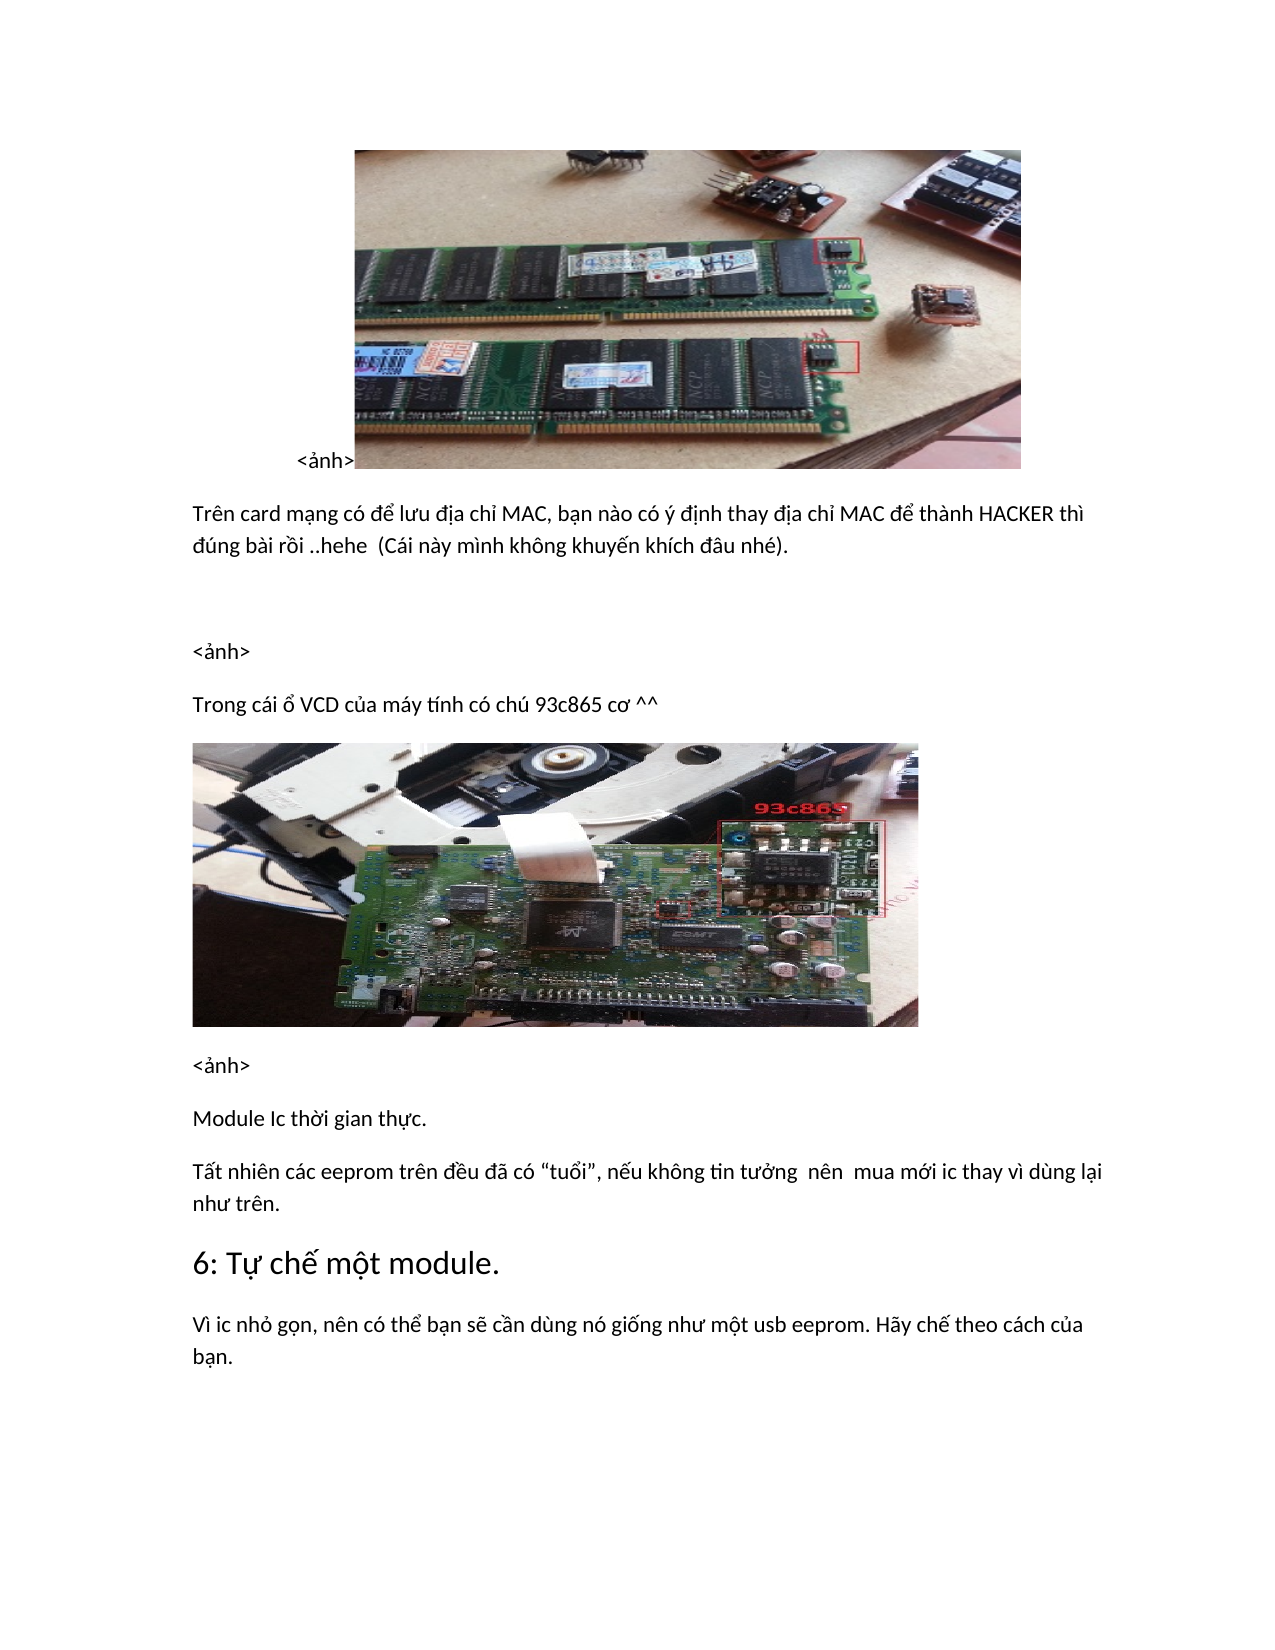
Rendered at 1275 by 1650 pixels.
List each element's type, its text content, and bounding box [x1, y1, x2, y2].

picture [354, 150, 1021, 469]
text Trên card mạng có để lưu địa chỉ MAC, bạn nào có ý định thay địa chỉ MAC để thành HACKER thì đúng bài rồi ..hehe (Cái này mình không khuyến khích đâu nhé). [192, 499, 1125, 559]
text <ảnh> [192, 637, 1125, 665]
text Trong cái ổ VCD của máy tính có chú 93c865 cơ ^^ [192, 690, 1125, 718]
text Tất nhiên các eeprom trên đều đã có “tuổi”, nếu không tin tưởng nên mua mới ic thay vì dùng lại như trên. [192, 1157, 1125, 1217]
text Module Ic thời gian thực. [192, 1104, 1125, 1132]
text 6: Tự chế một module. [192, 1242, 1125, 1283]
picture [192, 743, 919, 1027]
text Vì ic nhỏ gọn, nên có thể bạn sẽ cần dùng nó giống như một usb eeprom. Hãy chế theo cách của bạn. [192, 1310, 1125, 1370]
text <ảnh> [192, 1051, 1125, 1079]
